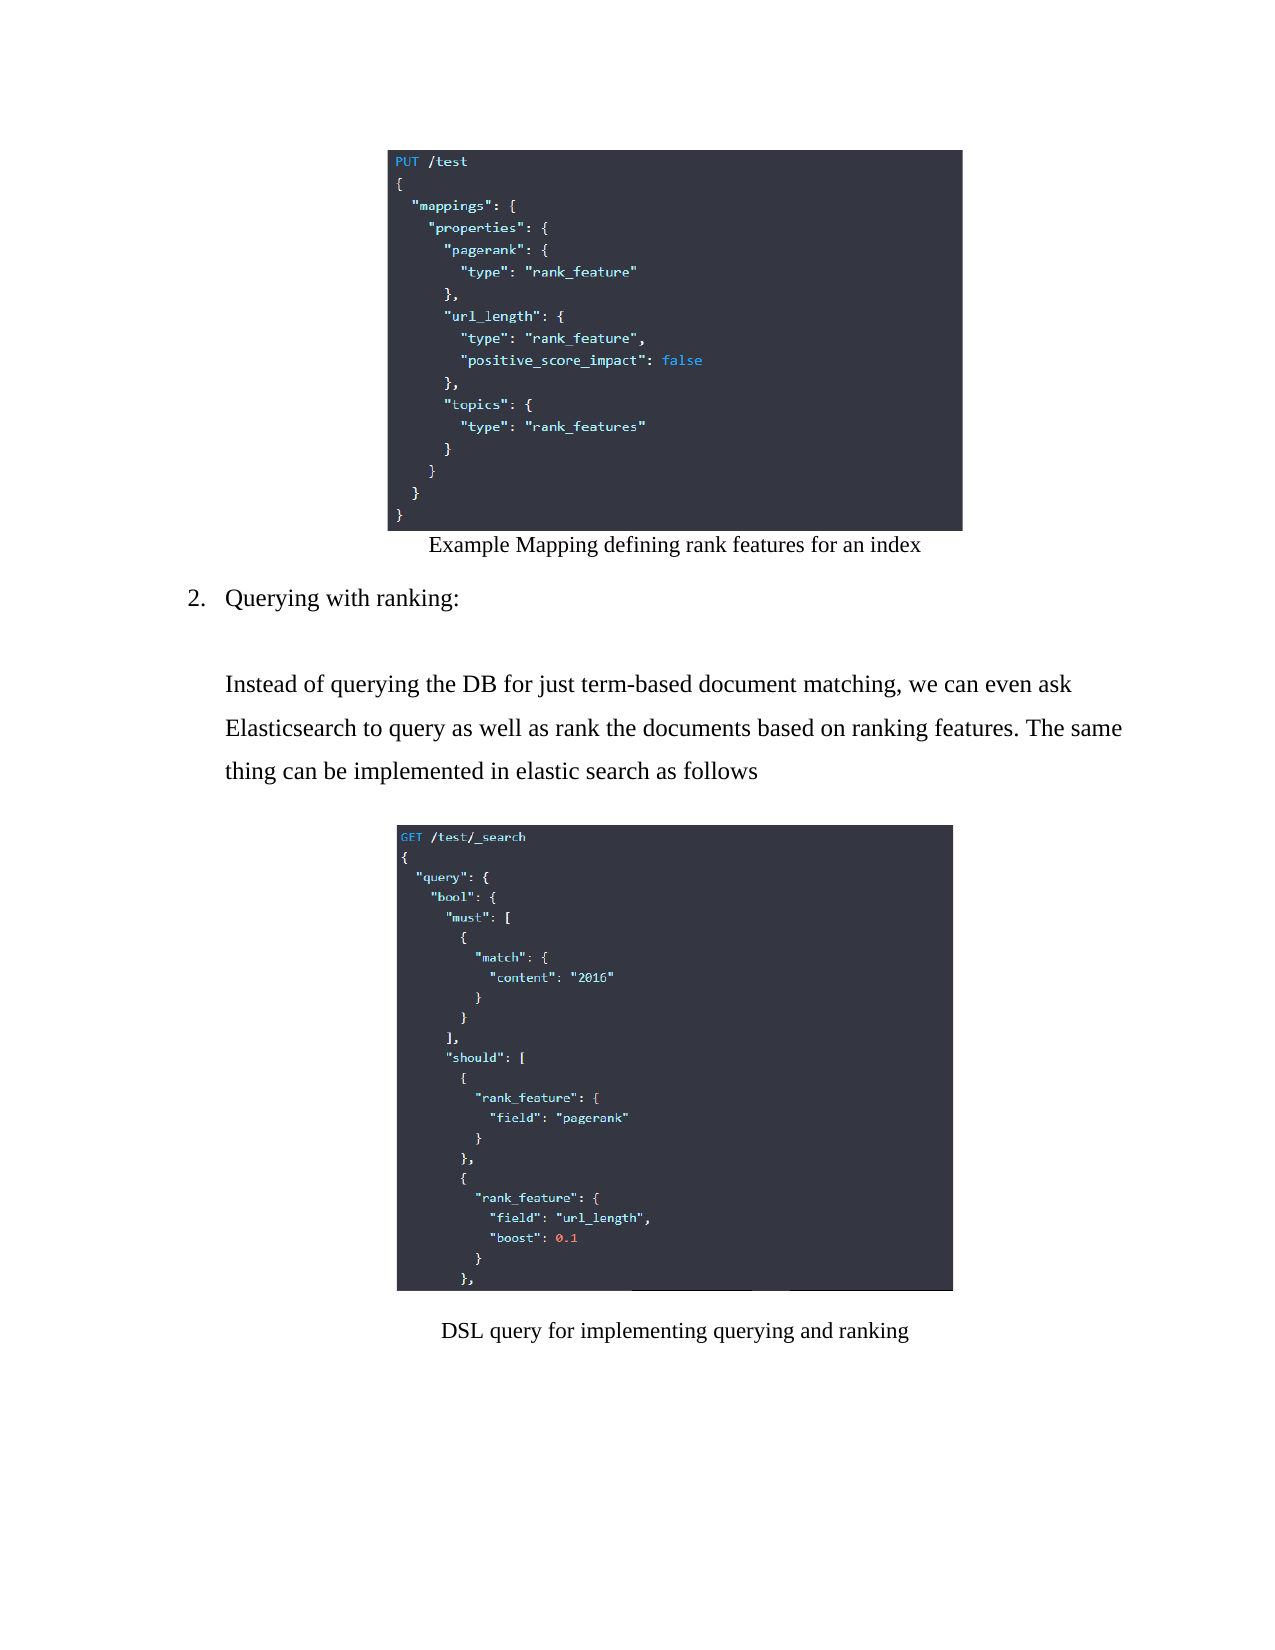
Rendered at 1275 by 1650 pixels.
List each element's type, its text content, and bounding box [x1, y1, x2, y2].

picture [387, 150, 963, 531]
list DSL query for implementing querying and ranking [225, 1317, 1125, 1343]
picture [396, 825, 954, 1291]
list Querying with ranking: [187, 583, 1125, 612]
list Instead of querying the DB for just term-based document matching, we can even ask Elasticsearch to query as well as rank the documents based on ranking features. The same thing can be implemented in elastic search as follows [225, 669, 1125, 784]
list Example Mapping defining rank features for an index [225, 531, 1125, 557]
